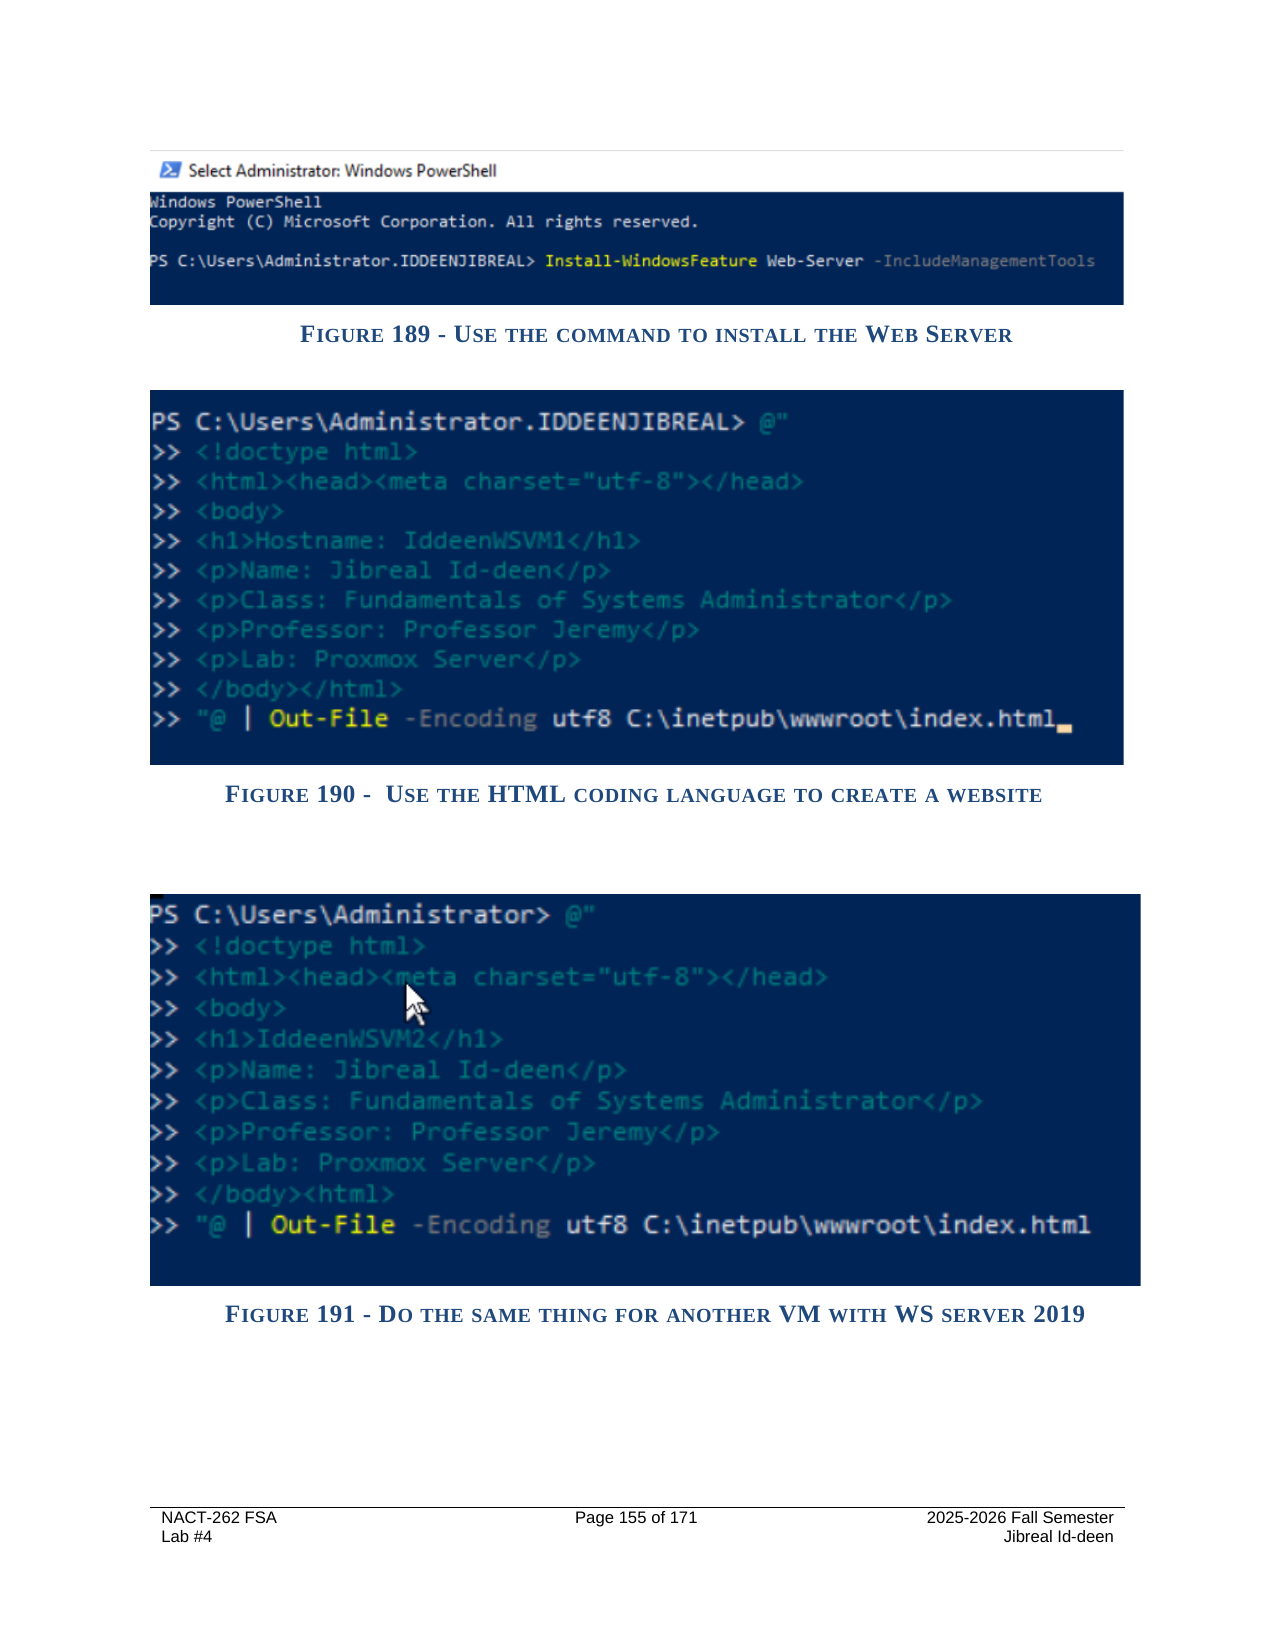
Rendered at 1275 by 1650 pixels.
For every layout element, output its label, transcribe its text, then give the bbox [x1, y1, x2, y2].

picture [150, 150, 1124, 305]
picture [150, 894, 1141, 1286]
picture [150, 390, 1124, 765]
